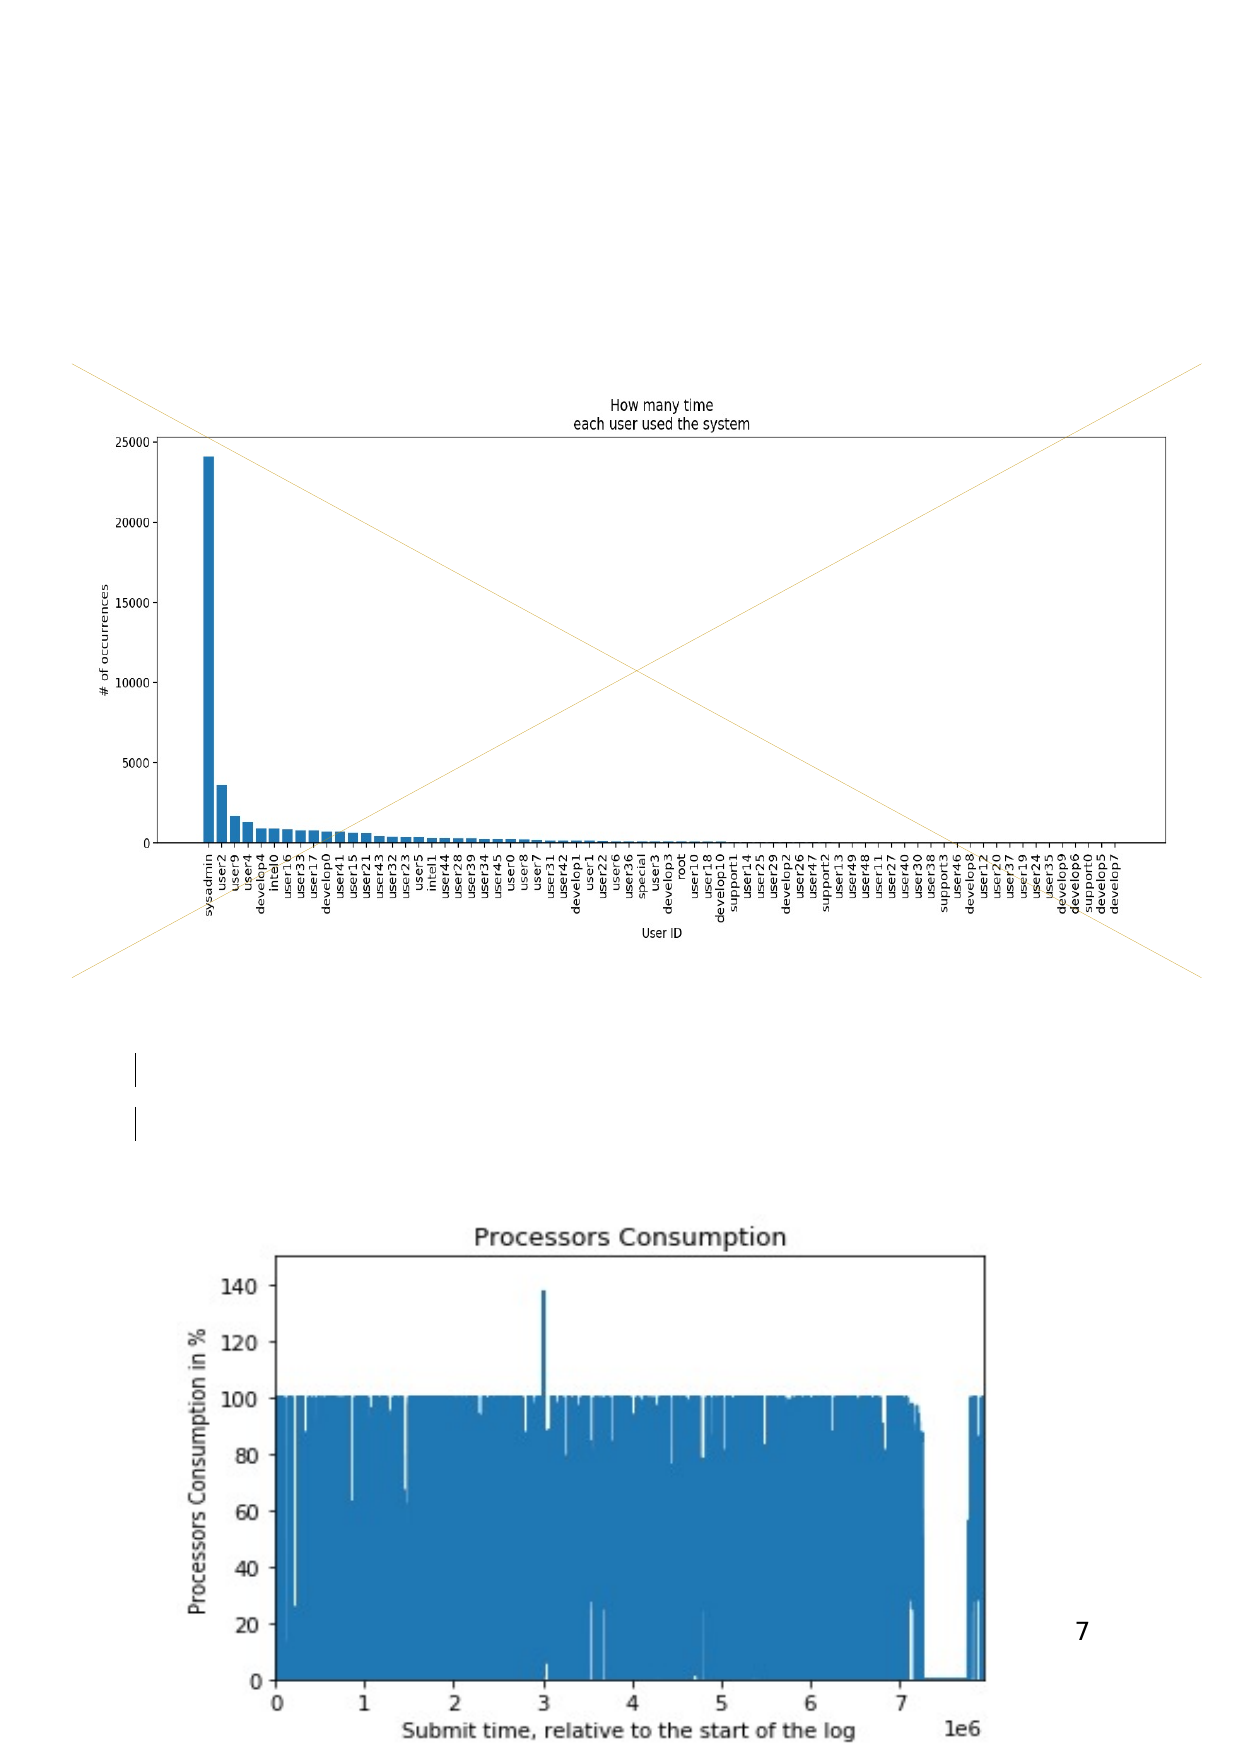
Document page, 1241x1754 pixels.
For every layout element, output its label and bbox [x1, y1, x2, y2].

picture [176, 1213, 999, 1754]
picture [73, 363, 1200, 670]
picture [72, 365, 635, 977]
picture [74, 672, 1199, 978]
picture [639, 365, 1202, 977]
